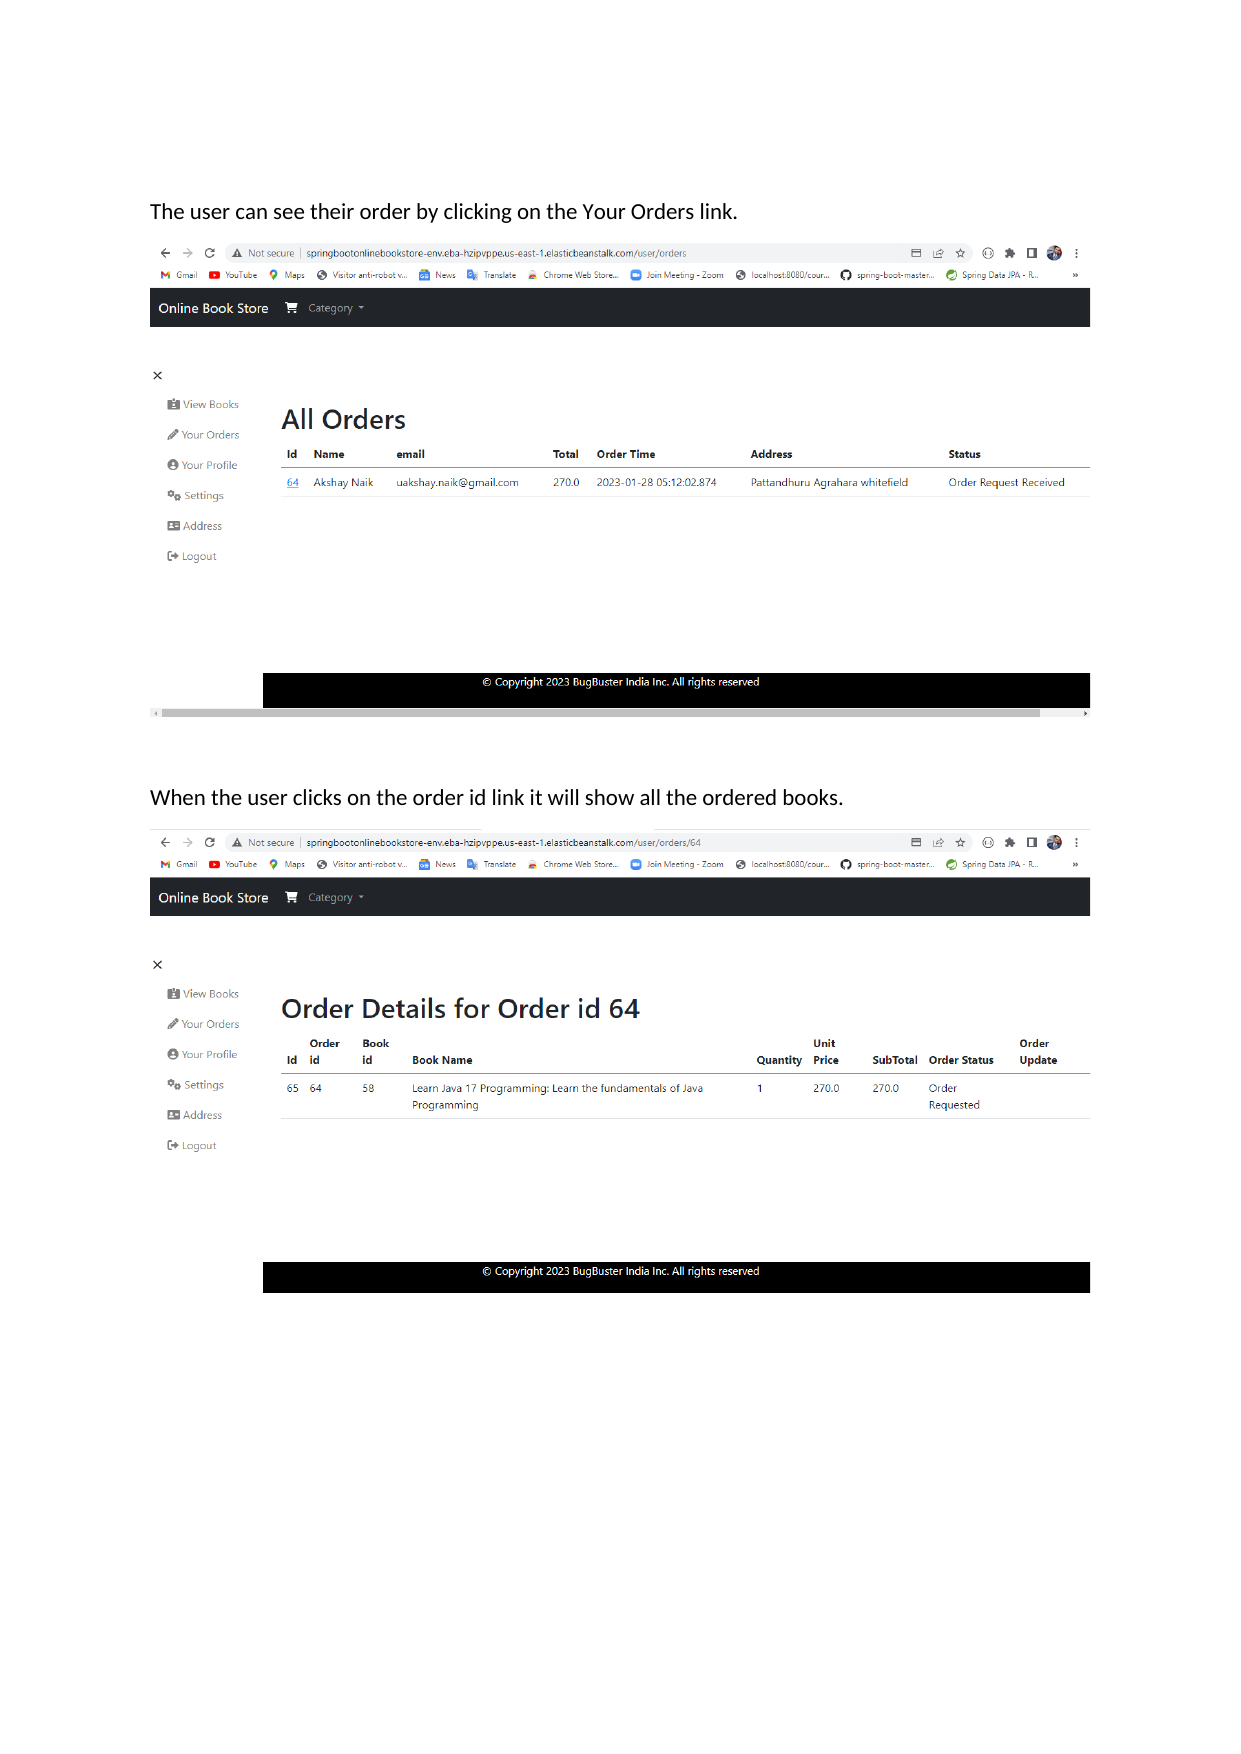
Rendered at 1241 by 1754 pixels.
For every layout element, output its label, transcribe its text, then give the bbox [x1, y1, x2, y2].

picture [150, 829, 1091, 1293]
picture [150, 243, 1091, 717]
text When the user clicks on the order id link it will show all the ordered books. [150, 783, 1090, 811]
text The user can see their order by clicking on the Your Orders link. [150, 197, 1090, 225]
